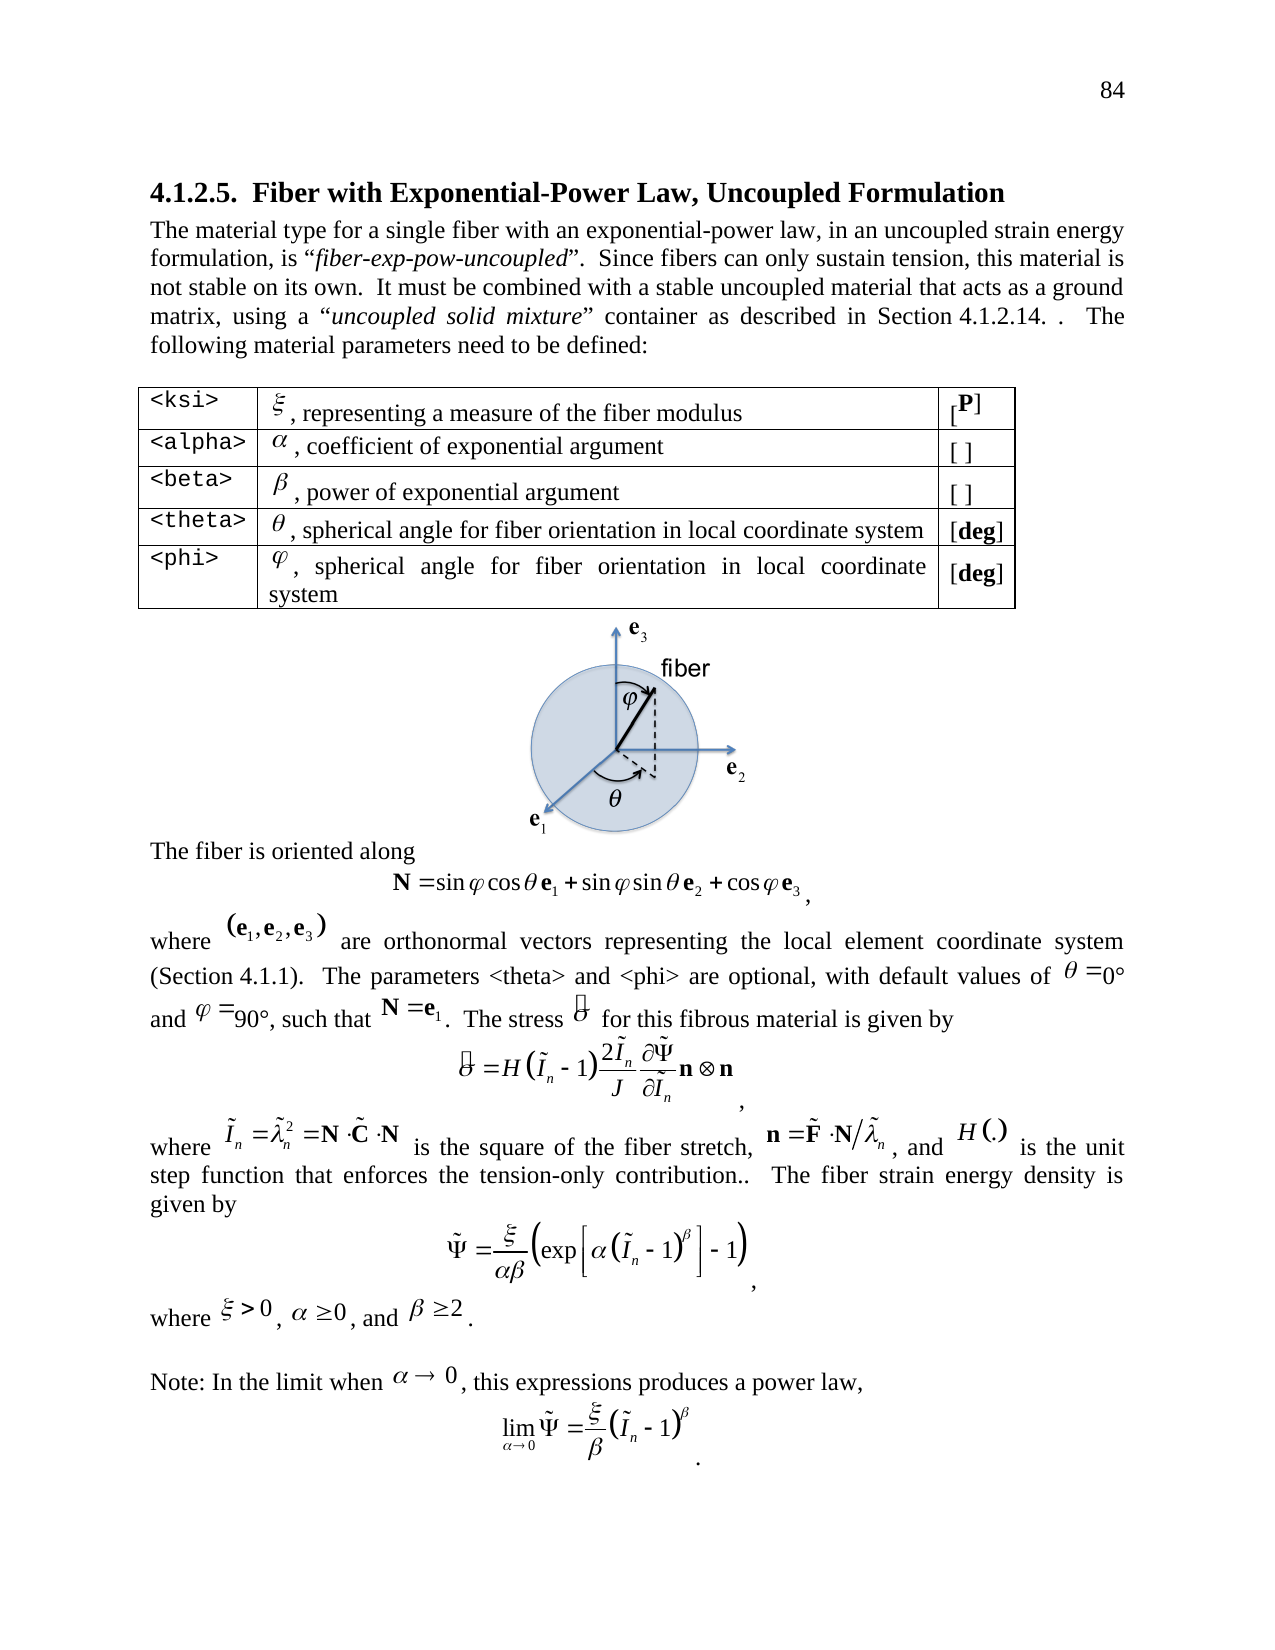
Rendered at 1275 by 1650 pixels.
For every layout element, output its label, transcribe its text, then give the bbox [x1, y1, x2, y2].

text The material type for a single fiber with an exponential-power law, in an uncoupled strain energy formulation, is “fiber-exp-pow-uncoupled”. Since fibers can only sustain tension, this material is not stable on its own. It must be combined with a stable uncoupled material that acts as a ground matrix, using a “uncoupled solid mixture” container as described in Section 4.1.2.14. . The following material parameters need to be defined: [150, 215, 1125, 358]
text Note: In the limit when , this expressions produces a power law, [150, 1361, 1125, 1396]
text , [150, 1218, 1125, 1293]
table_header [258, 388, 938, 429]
text . [150, 1396, 1125, 1471]
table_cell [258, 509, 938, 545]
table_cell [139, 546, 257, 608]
text , [150, 865, 1125, 908]
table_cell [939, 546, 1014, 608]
text , [150, 1033, 1125, 1113]
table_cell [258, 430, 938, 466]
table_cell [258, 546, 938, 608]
text where is the square of the fiber stretch, , and is the unit step function that enforces the tension-only contribution.. The fiber strain energy density is given by [150, 1113, 1125, 1218]
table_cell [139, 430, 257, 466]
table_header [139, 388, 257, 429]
text where , , and . [150, 1293, 1125, 1332]
picture [527, 609, 748, 837]
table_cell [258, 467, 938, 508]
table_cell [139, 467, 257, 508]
subtitle Fiber with Exponential-Power Law, Uncoupled Formulation [150, 175, 1125, 208]
text where are orthonormal vectors representing the local element coordinate system (Section 4.1.1). The parameters <theta> and <phi> are optional, with default values of 0° and 90°, such that . The stress for this fibrous material is given by [150, 908, 1125, 1033]
text The fiber is oriented along [150, 836, 1125, 865]
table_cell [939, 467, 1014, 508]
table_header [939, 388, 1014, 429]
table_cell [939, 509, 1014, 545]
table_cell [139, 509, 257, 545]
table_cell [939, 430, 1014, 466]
